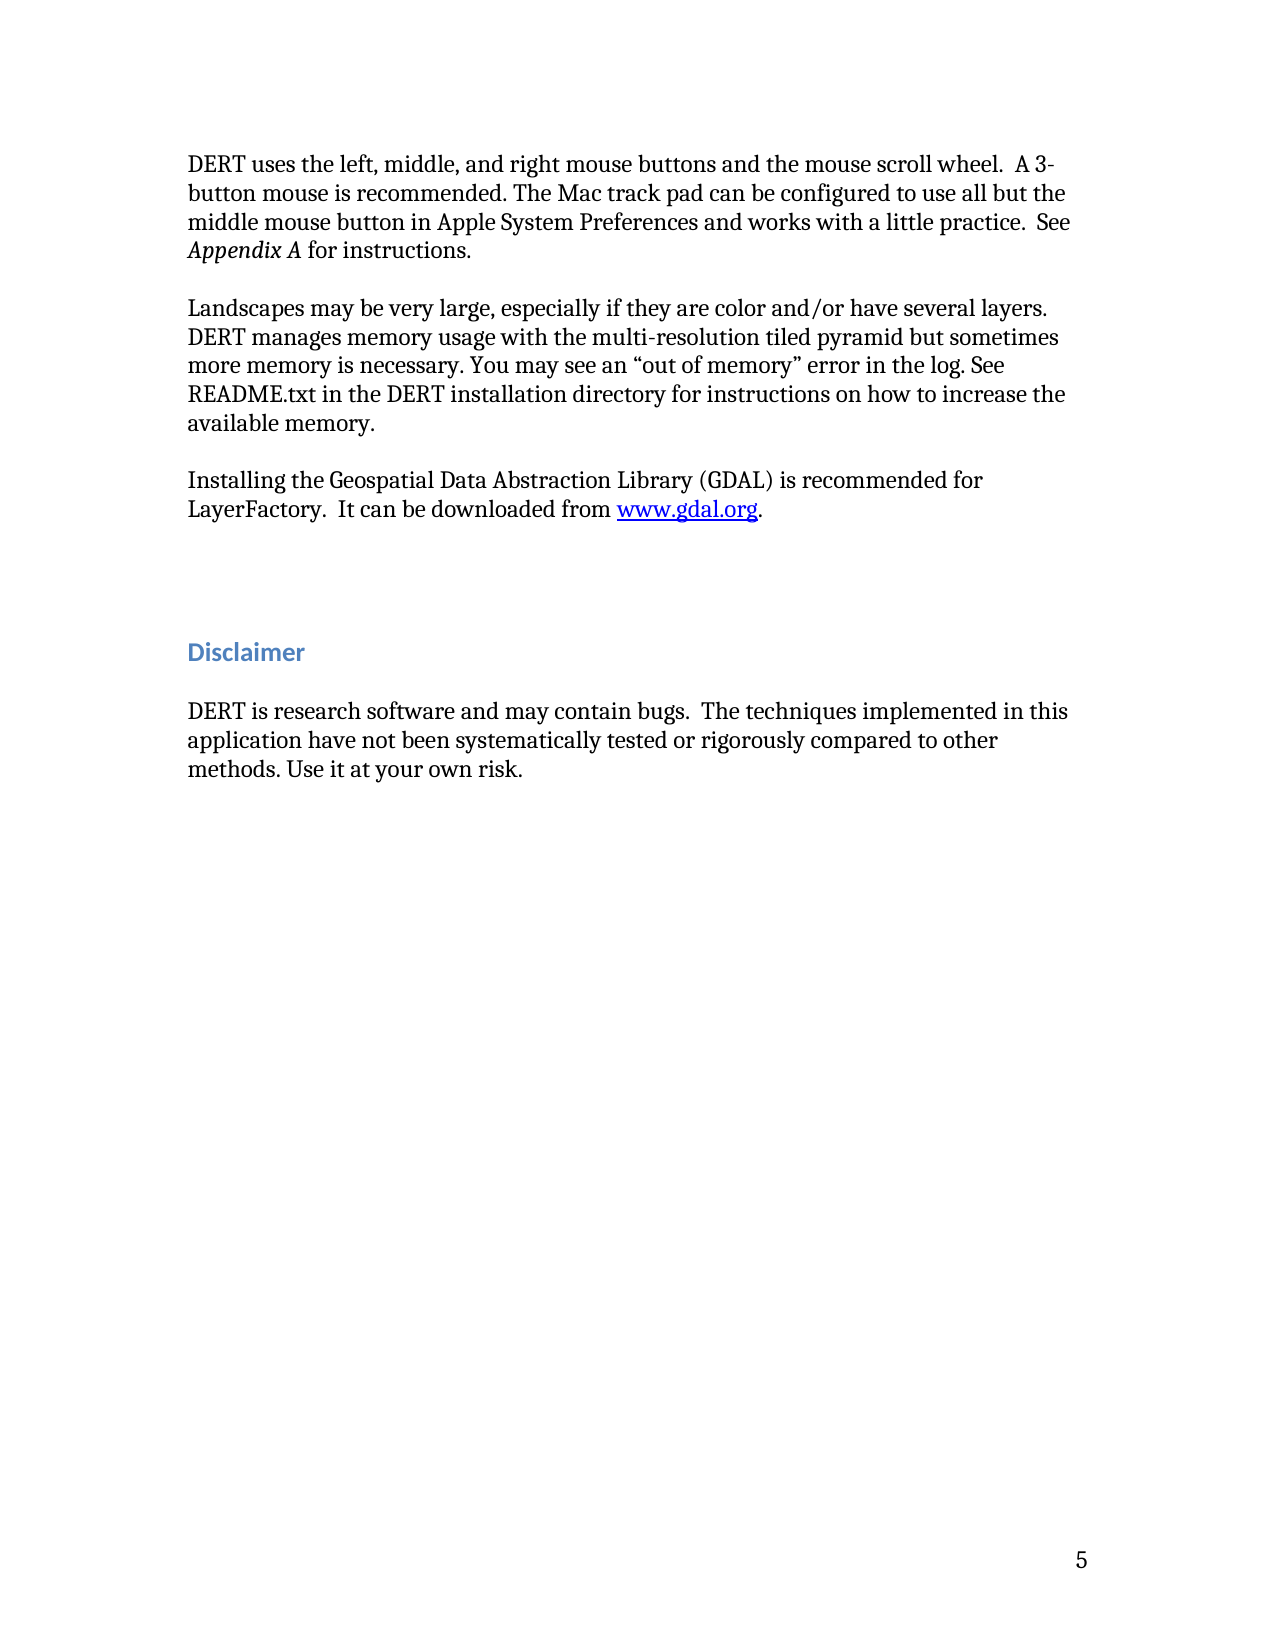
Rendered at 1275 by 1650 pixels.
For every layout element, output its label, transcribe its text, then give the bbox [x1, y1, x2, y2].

text DERT uses the left, middle, and right mouse buttons and the mouse scroll wheel. A 3-button mouse is recommended. The Mac track pad can be configured to use all but the middle mouse button in Apple System Preferences and works with a little practice. See Appendix A for instructions. [187, 150, 1087, 265]
text DERT is research software and may contain bugs. The techniques implemented in this application have not been systematically tested or rigorously compared to other methods. Use it at your own risk. [187, 697, 1087, 783]
text Installing the Geospatial Data Abstraction Library (GDAL) is recommended for LayerFactory. It can be downloaded from www.gdal.org. [187, 466, 1087, 524]
subtitle Disclaimer [187, 635, 1087, 668]
text Landscapes may be very large, especially if they are color and/or have several layers. DERT manages memory usage with the multi-resolution tiled pyramid but sometimes more memory is necessary. You may see an “out of memory” error in the log. See README.txt in the DERT installation directory for instructions on how to increase the available memory. [187, 294, 1087, 437]
